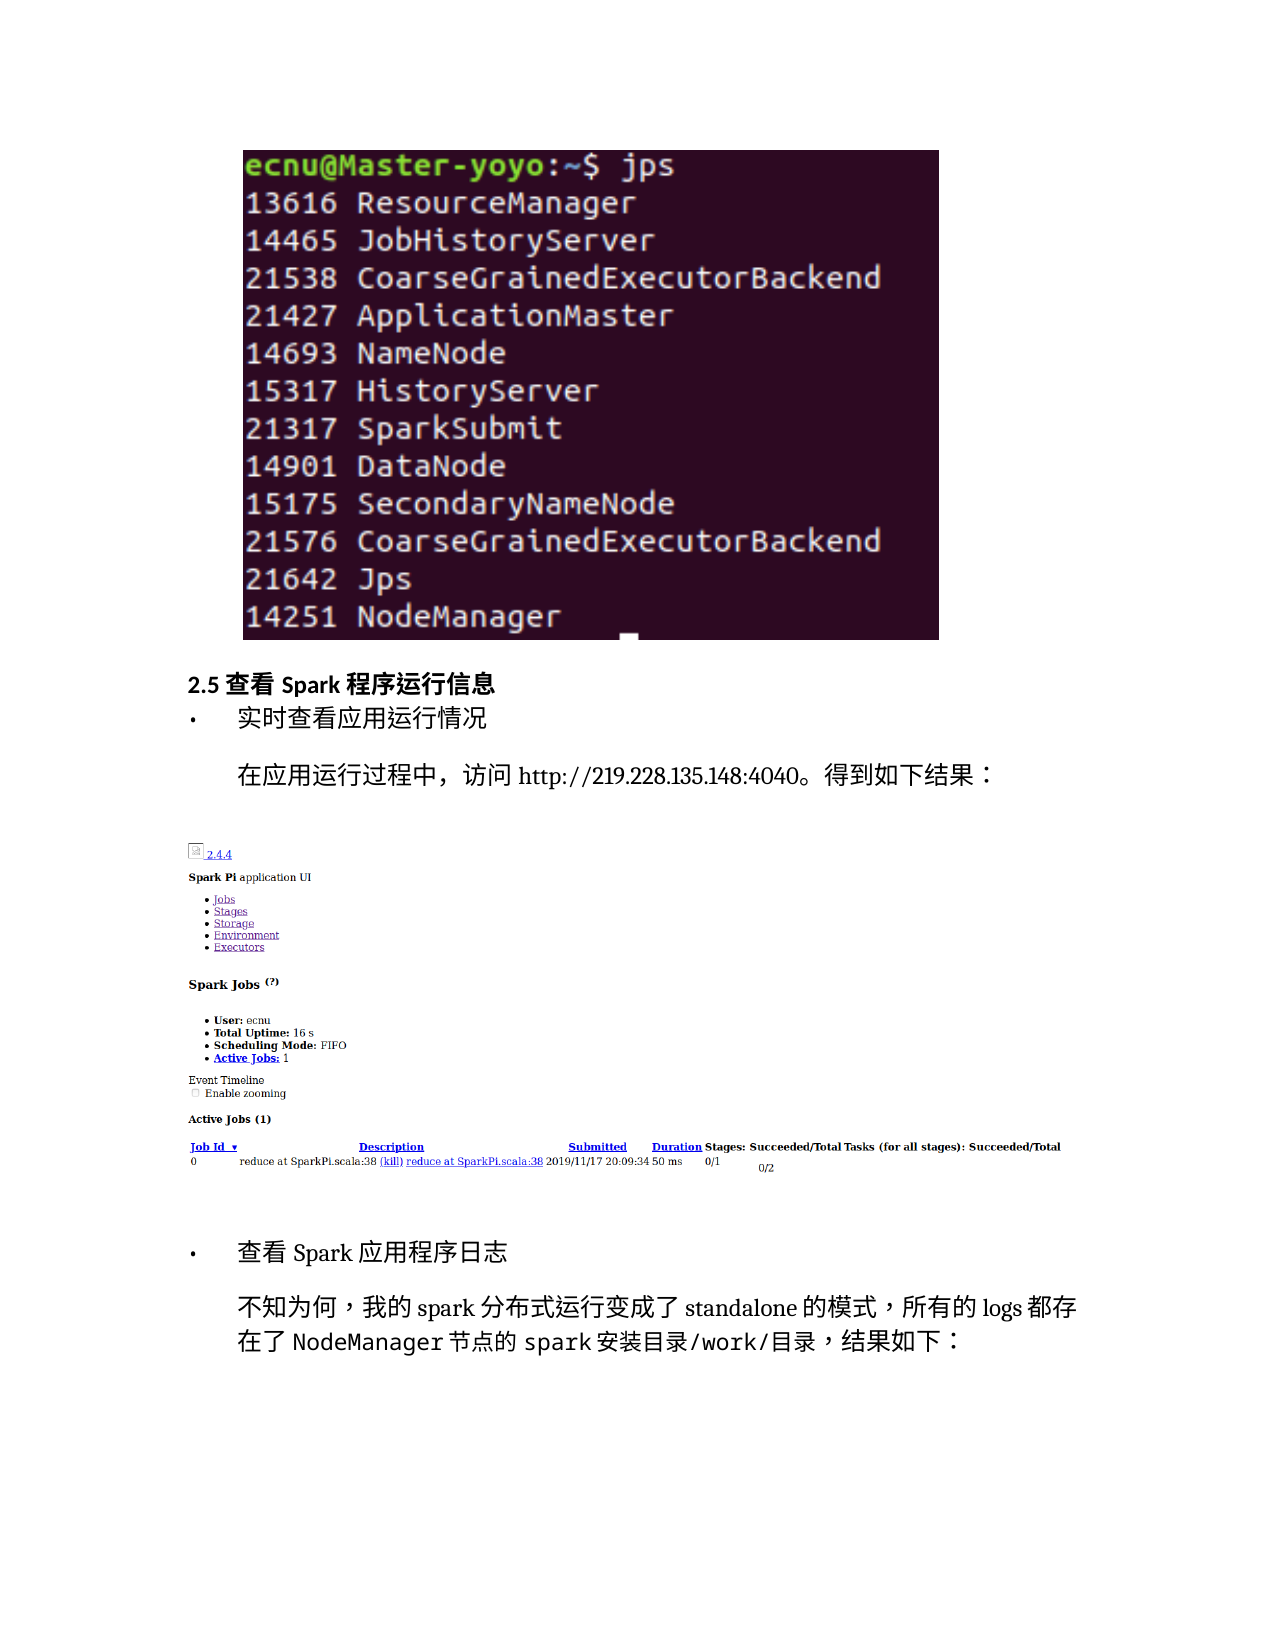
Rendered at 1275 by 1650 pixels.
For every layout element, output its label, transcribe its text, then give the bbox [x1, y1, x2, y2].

picture [243, 150, 939, 640]
list 实时查看应用运行情况 [187, 701, 1087, 735]
picture [187, 841, 1063, 1173]
list 在应用运行过程中，访问 http://219.228.135.148:4040。得到如下结果： [187, 756, 1087, 792]
list 查看 Spark 应用程序日志 [187, 1234, 1087, 1269]
subtitle 2.5 查看 Spark 程序运行信息 [187, 667, 1087, 701]
list 不知为何，我的spark分布式运行变成了standalone的模式，所有的logs都存在了NodeManager节点的 spark安装目录/work/目录，结果如下： [187, 1289, 1087, 1358]
